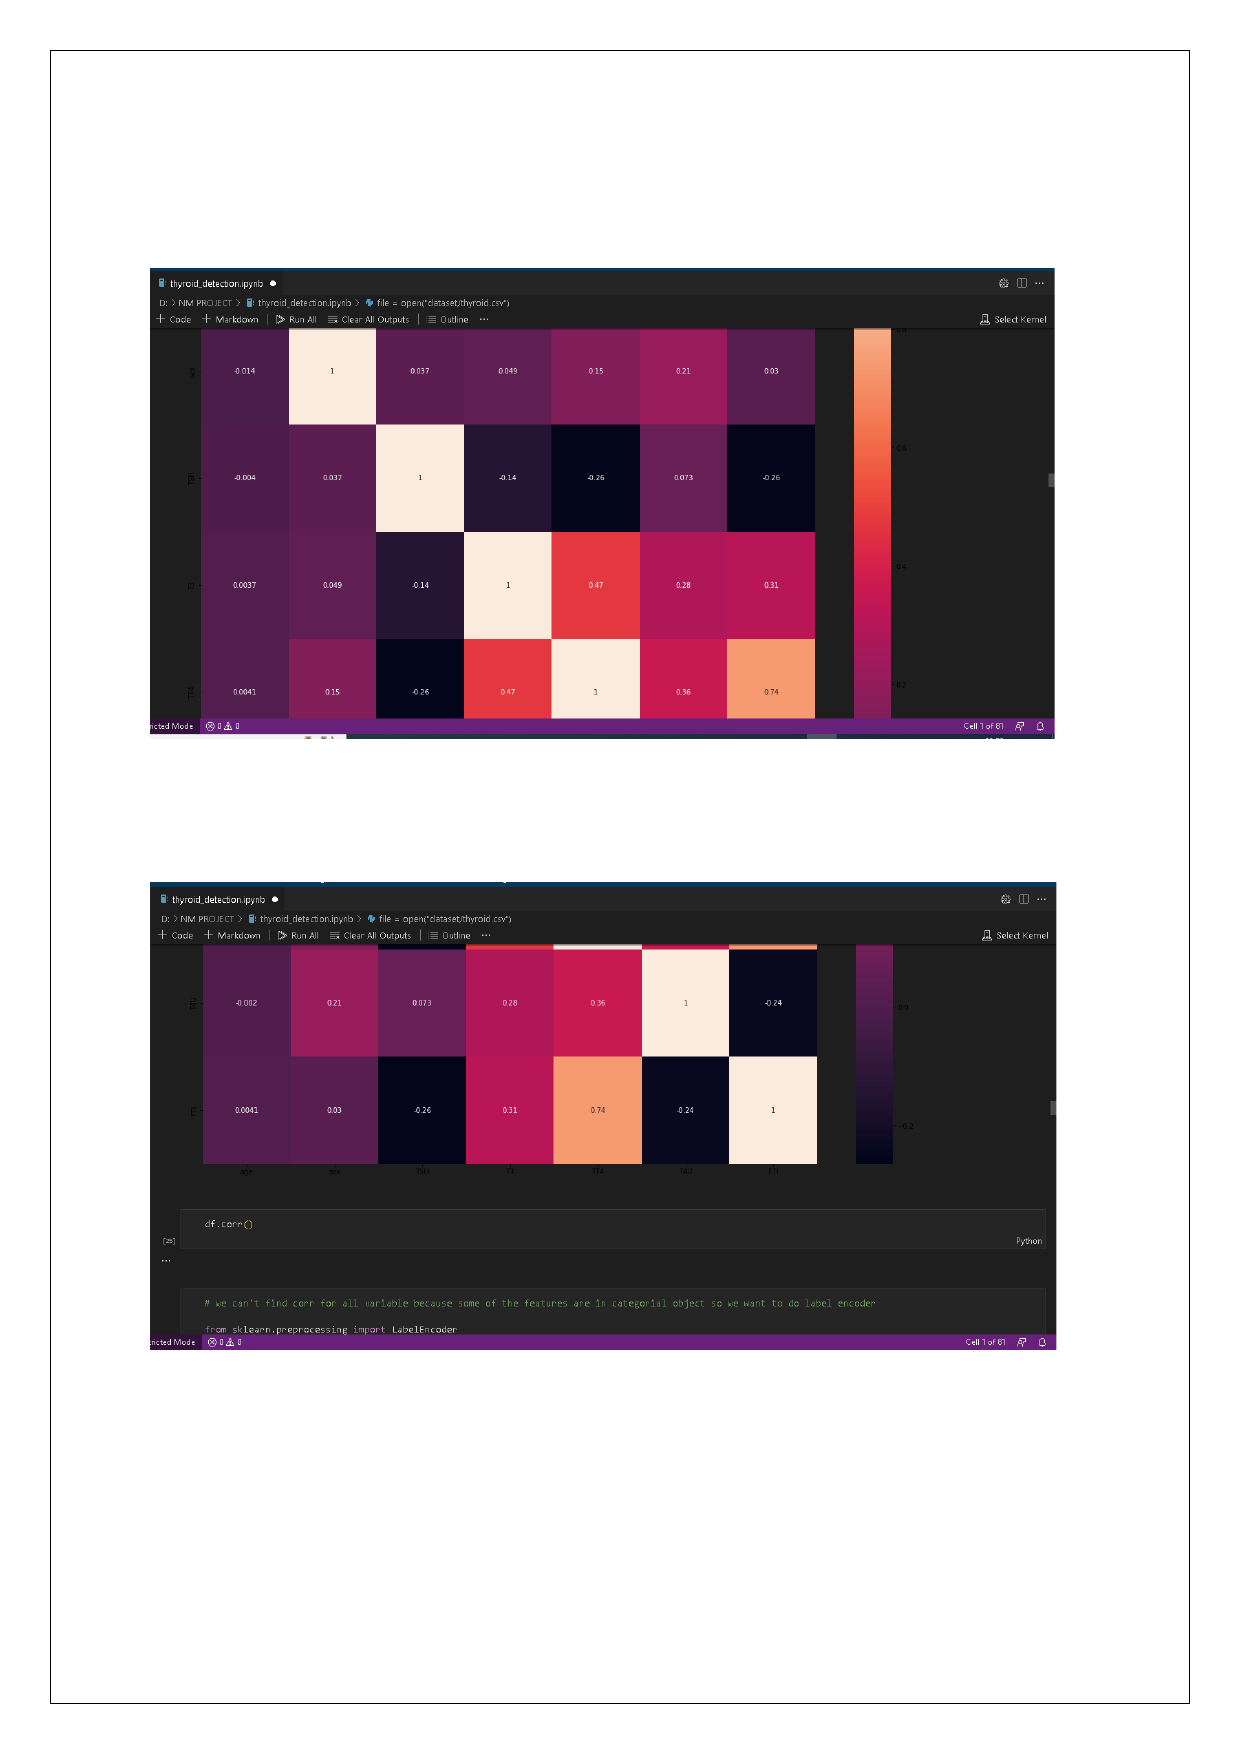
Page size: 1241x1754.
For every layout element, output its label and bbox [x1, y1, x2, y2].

picture [150, 882, 1057, 1350]
picture [150, 268, 1055, 739]
